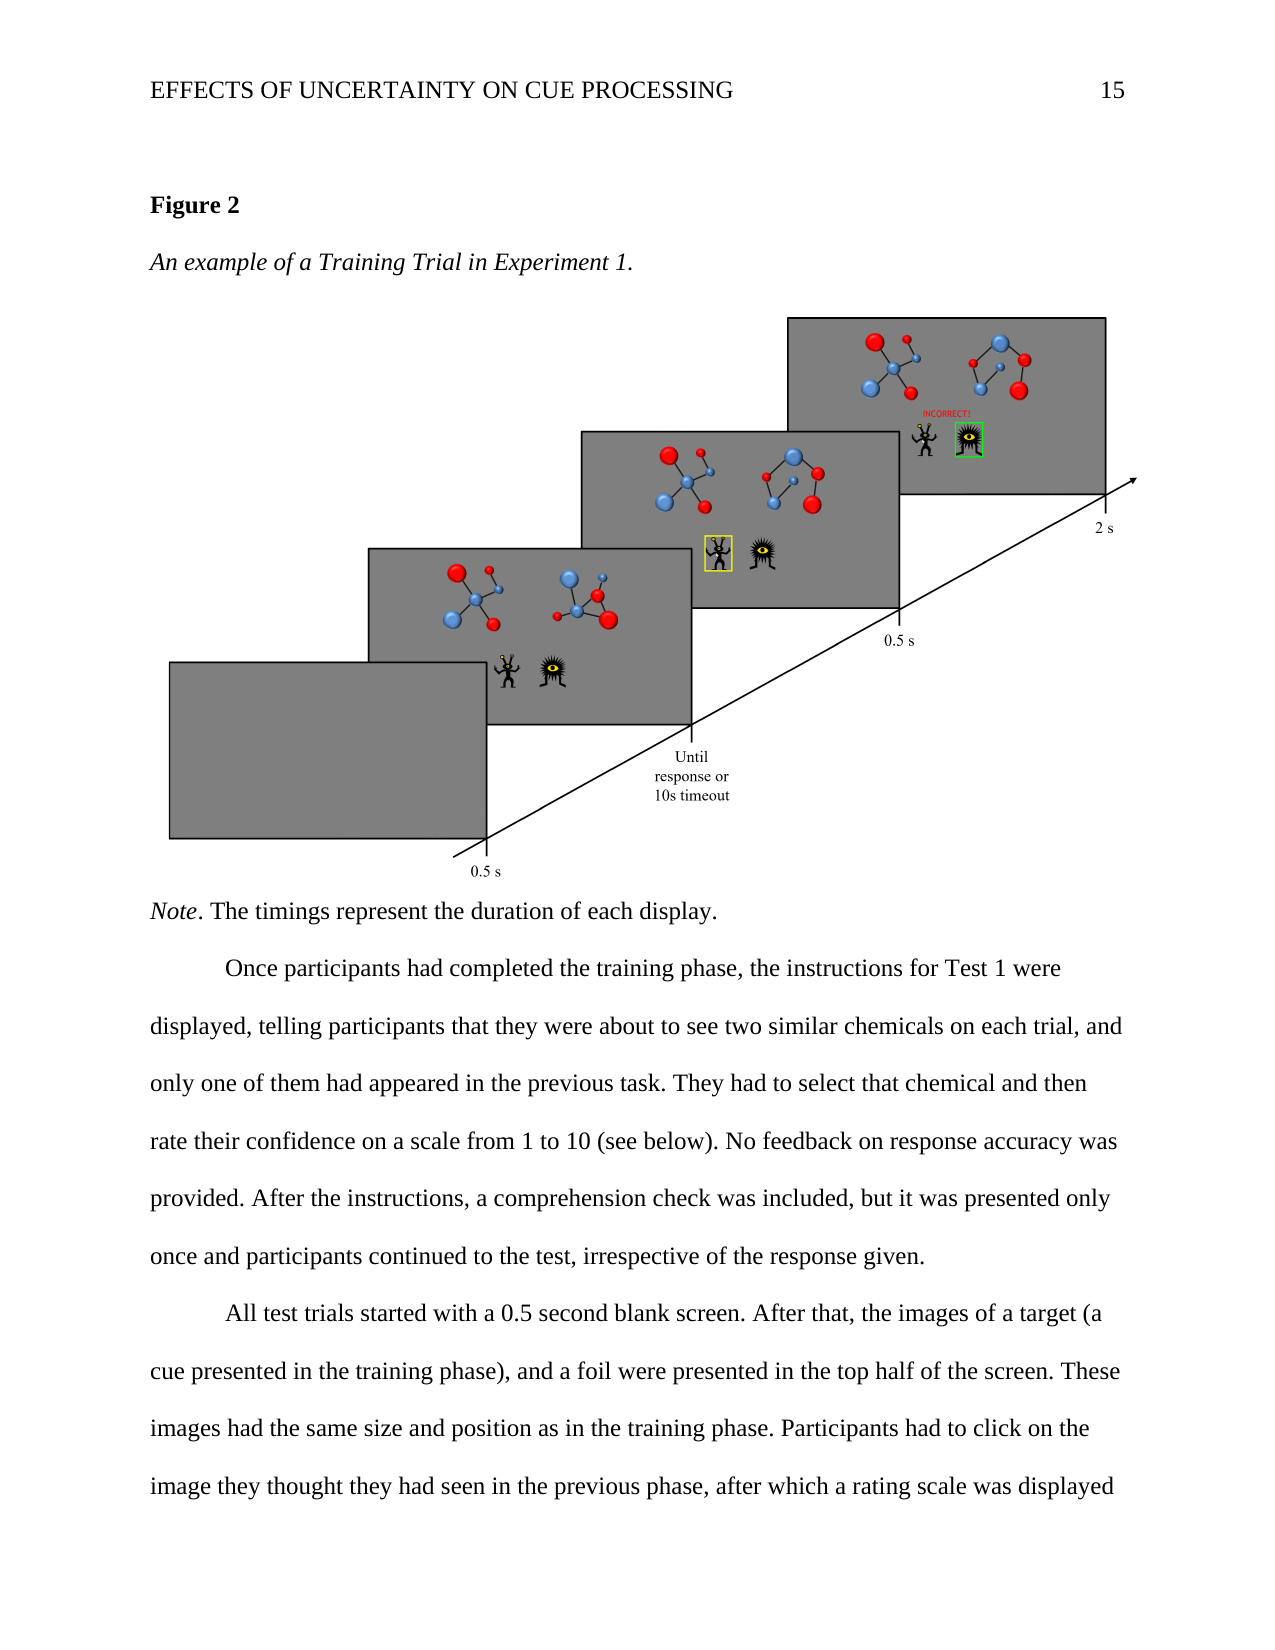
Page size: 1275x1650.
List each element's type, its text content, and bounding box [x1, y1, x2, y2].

picture [168, 317, 1144, 890]
title Figure 2 [150, 190, 1125, 219]
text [150, 1298, 1125, 1500]
text An example of a Training Trial in Experiment 1. [150, 247, 1125, 276]
text Note. The timings represent the duration of each display. [150, 896, 1125, 925]
text Once participants had completed the training phase, the instructions for Test 1 were displayed, telling participants that they were about to see two similar chemicals on each trial, and only one of them had appeared in the previous task. They had to select that chemical and then rate their confidence on a scale from 1 to 10 (see below). No feedback on response accuracy was provided. After the instructions, a comprehension check was included, but it was presented only once and participants continued to the test, irrespective of the response given. [150, 953, 1125, 1270]
